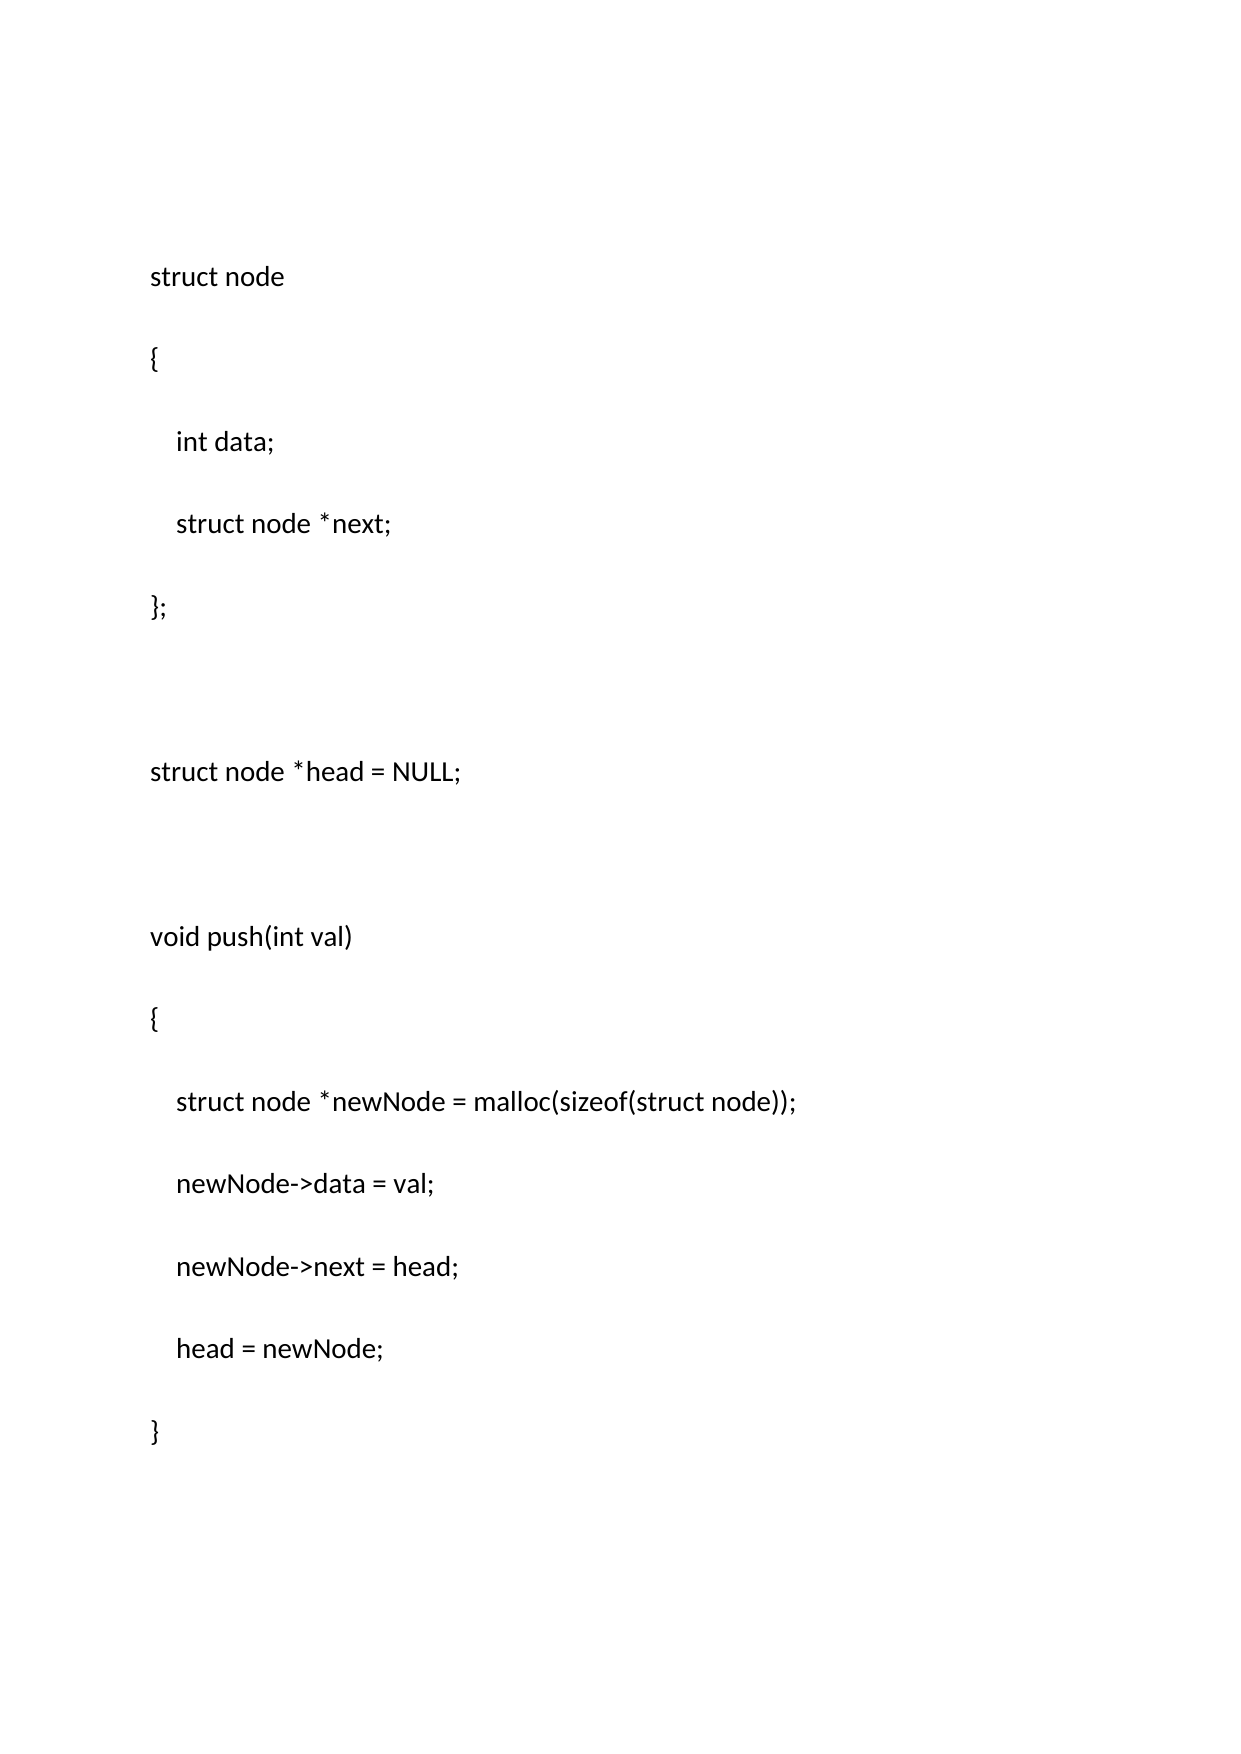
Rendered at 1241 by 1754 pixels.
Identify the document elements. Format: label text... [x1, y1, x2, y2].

text newNode->data = val; [150, 1140, 1090, 1201]
text { [150, 975, 1090, 1036]
text void push(int val) [150, 892, 1090, 953]
text struct node *newNode = malloc(sizeof(struct node)); [150, 1057, 1090, 1118]
text struct node [150, 232, 1090, 293]
text }; [150, 562, 1090, 623]
text struct node *next; [150, 480, 1090, 541]
text struct node *head = NULL; [150, 727, 1090, 788]
text { [150, 315, 1090, 376]
text head = newNode; [150, 1305, 1090, 1366]
text } [150, 1387, 1090, 1448]
text int data; [150, 397, 1090, 458]
text newNode->next = head; [150, 1222, 1090, 1283]
